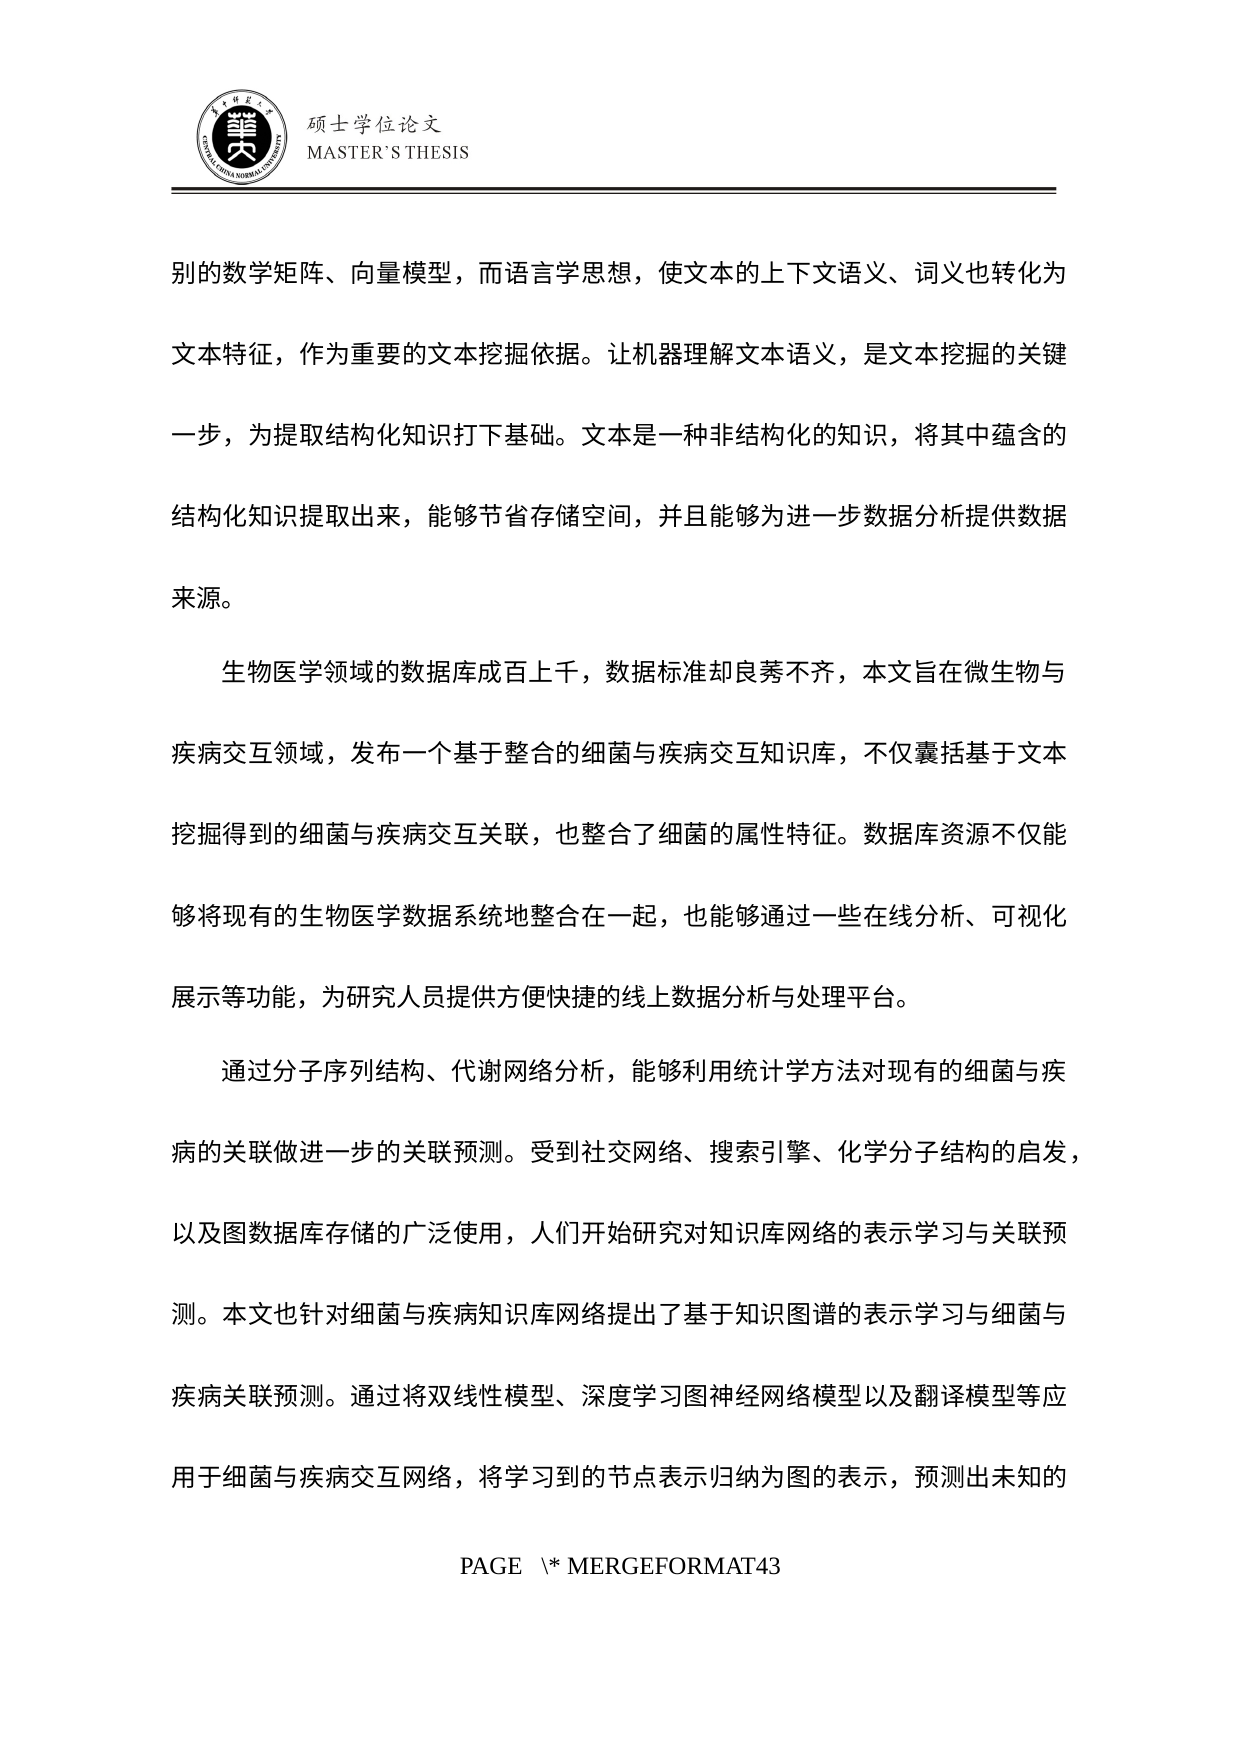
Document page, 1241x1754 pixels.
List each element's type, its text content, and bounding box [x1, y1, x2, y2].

picture [171, 88, 1057, 194]
text 生物医学领域的数据库成百上千，数据标准却良莠不齐，本文旨在微生物与疾病交互领域，发布一个基于整合的细菌与疾病交互知识库，不仅囊括基于文本挖掘得到的细菌与疾病交互关联，也整合了细菌的属性特征。数据库资源不仅能够将现有的生物医学数据系统地整合在一起，也能够通过一些在线分析、可视化展示等功能，为研究人员提供方便快捷的线上数据分析与处理平台。 [171, 638, 1069, 1028]
